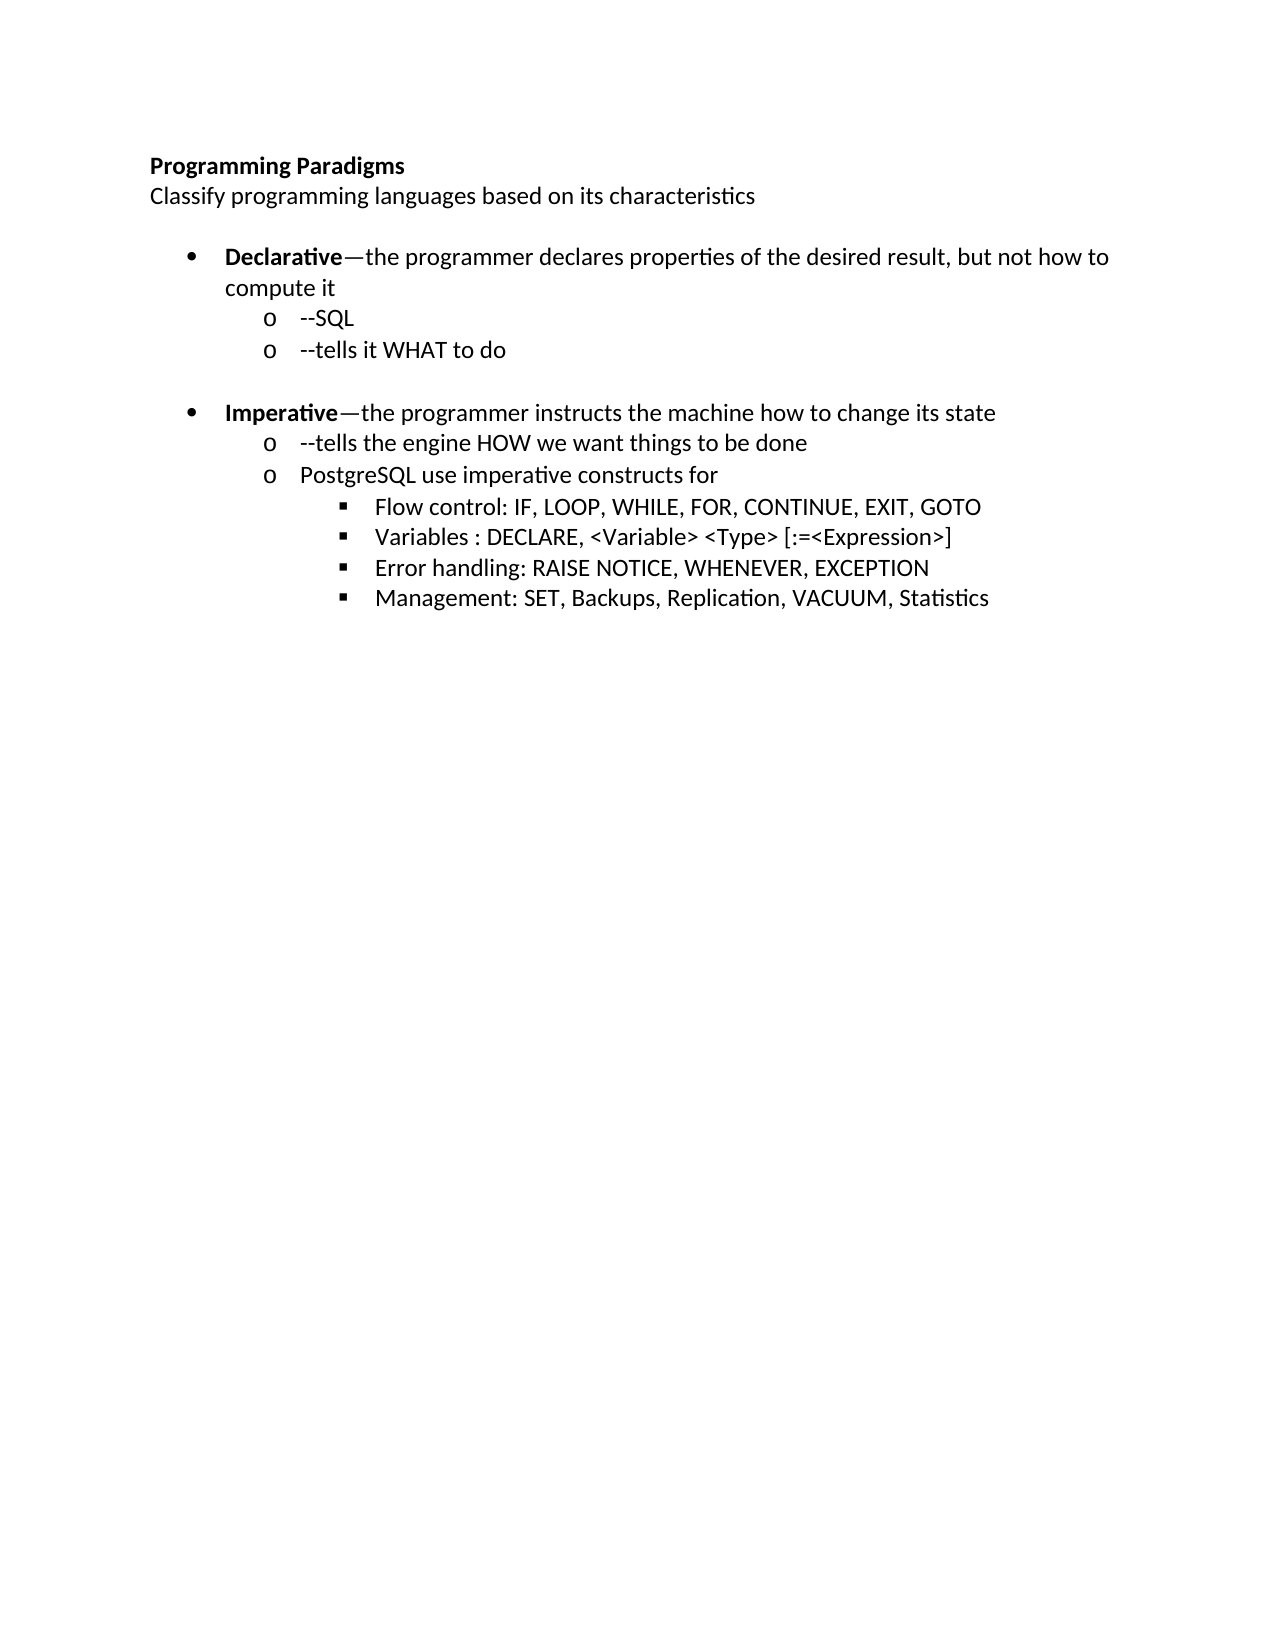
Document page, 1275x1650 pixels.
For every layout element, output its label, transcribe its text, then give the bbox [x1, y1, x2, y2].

list PostgreSQL use imperative constructs for [262, 459, 1125, 491]
list --SQL [262, 303, 1125, 334]
text Programming Paradigms [150, 150, 1125, 181]
list Declarative—the programmer declares properties of the desired result, but not how to compute it [187, 242, 1125, 303]
list Variables : DECLARE, <Variable> <Type> [:=<Expression>] [337, 521, 1125, 552]
list Flow control: IF, LOOP, WHILE, FOR, CONTINUE, EXIT, GOTO [337, 491, 1125, 521]
list Management: SET, Backups, Replication, VACUUM, Statistics [337, 582, 1125, 613]
list Error handling: RAISE NOTICE, WHENEVER, EXCEPTION [337, 552, 1125, 582]
list --tells it WHAT to do [262, 334, 1125, 366]
list Imperative—the programmer instructs the machine how to change its state [187, 397, 1125, 427]
text Classify programming languages based on its characteristics [150, 181, 1125, 211]
list --tells the engine HOW we want things to be done [262, 427, 1125, 459]
